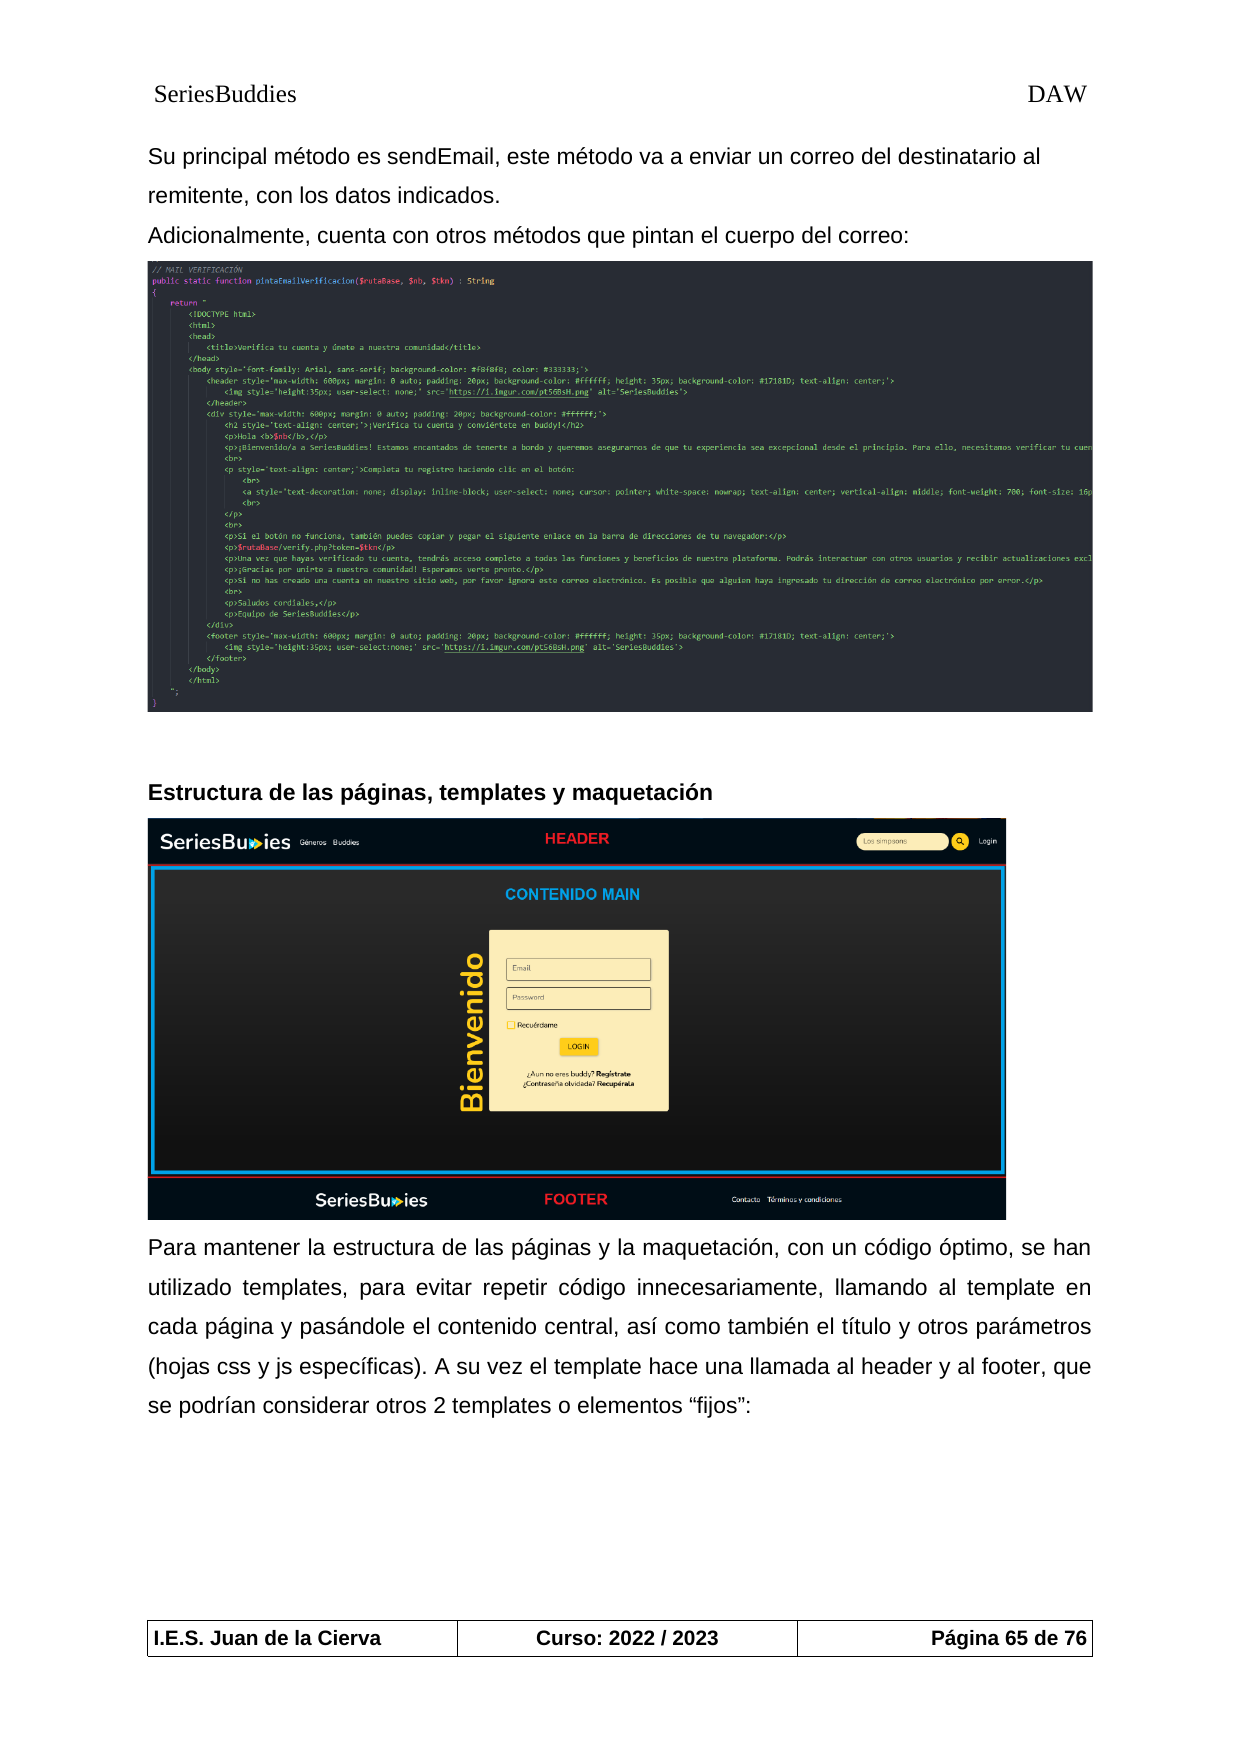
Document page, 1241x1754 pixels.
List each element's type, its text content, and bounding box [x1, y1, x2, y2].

text Estructura de las páginas, templates y maquetación [148, 779, 1093, 805]
picture [147, 818, 1007, 1220]
text Adicionalmente, cuenta con otros métodos que pintan el cuerpo del correo: [148, 222, 1093, 248]
text Para mantener la estructura de las páginas y la maquetación, con un código óptimo, se han utilizado templates, para evitar repetir código innecesariamente, llamando al template en cada página y pasándole el contenido central, así como también el título y otros parámetros (hojas css y js específicas). A su vez el template hace una llamada al header y al footer, que se podrían considerar otros 2 templates o elementos “fijos”: [148, 1234, 1093, 1418]
picture [147, 261, 1093, 712]
text Su principal método es sendEmail, este método va a enviar un correo del destinatario al remitente, con los datos indicados. [148, 143, 1093, 208]
